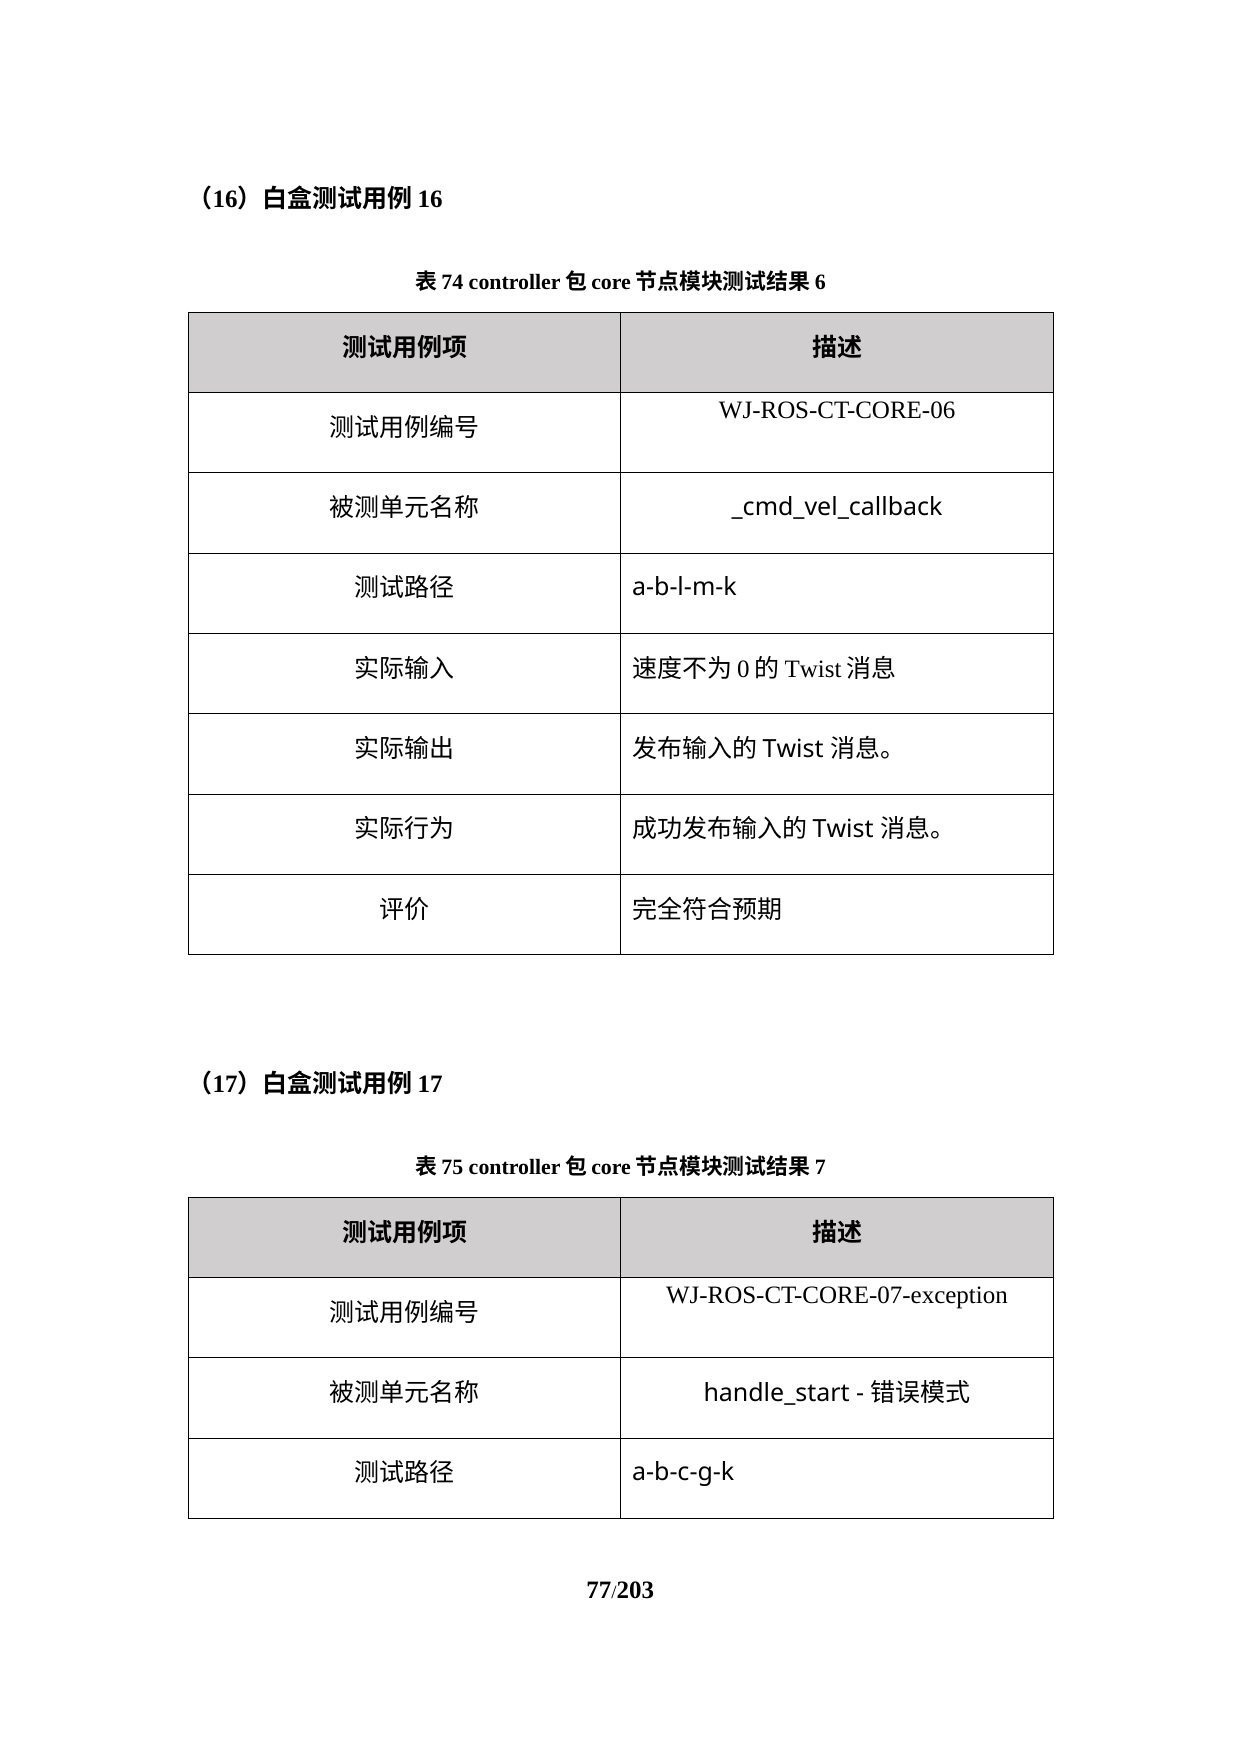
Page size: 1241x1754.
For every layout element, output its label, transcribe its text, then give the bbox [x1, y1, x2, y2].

table_cell 评价 [189, 875, 620, 954]
table_header 测试用例项 [189, 1198, 620, 1277]
table_cell 实际行为 [189, 795, 620, 874]
table_cell 成功发布输入的 Twist 消息。 [621, 795, 1053, 874]
table_cell WJ-ROS-CT-CORE-07-exception [621, 1278, 1053, 1357]
table_header 描述 [621, 1198, 1053, 1277]
table_cell 实际输入 [189, 634, 620, 713]
table_cell 发布输入的 Twist 消息。 [621, 714, 1053, 793]
table_cell handle_start - 错误模式 [621, 1358, 1053, 1437]
text 表74 controller包core节点模块测试结果6 [187, 263, 1053, 296]
text 表75 controller包core节点模块测试结果7 [187, 1148, 1053, 1181]
table_cell 测试路径 [189, 1439, 620, 1518]
table_cell WJ-ROS-CT-CORE-06 [621, 393, 1053, 472]
table_cell 实际输出 [189, 714, 620, 793]
table_cell 速度不为0的Twist消息 [621, 634, 1053, 713]
table_cell 被测单元名称 [189, 1358, 620, 1437]
text （17）白盒测试用例17 [187, 1049, 1053, 1114]
table_cell 被测单元名称 [189, 473, 620, 552]
table_cell 完全符合预期 [621, 875, 1053, 954]
table_cell a-b-c-g-k [621, 1439, 1053, 1518]
table_cell 测试路径 [189, 554, 620, 633]
text （16）白盒测试用例16 [187, 164, 1053, 229]
table_header 描述 [621, 313, 1053, 392]
table_cell 测试用例编号 [189, 393, 620, 472]
table_cell 测试用例编号 [189, 1278, 620, 1357]
table_header 测试用例项 [189, 313, 620, 392]
table_cell a-b-l-m-k [621, 554, 1053, 633]
table_cell _cmd_vel_callback [621, 473, 1053, 552]
